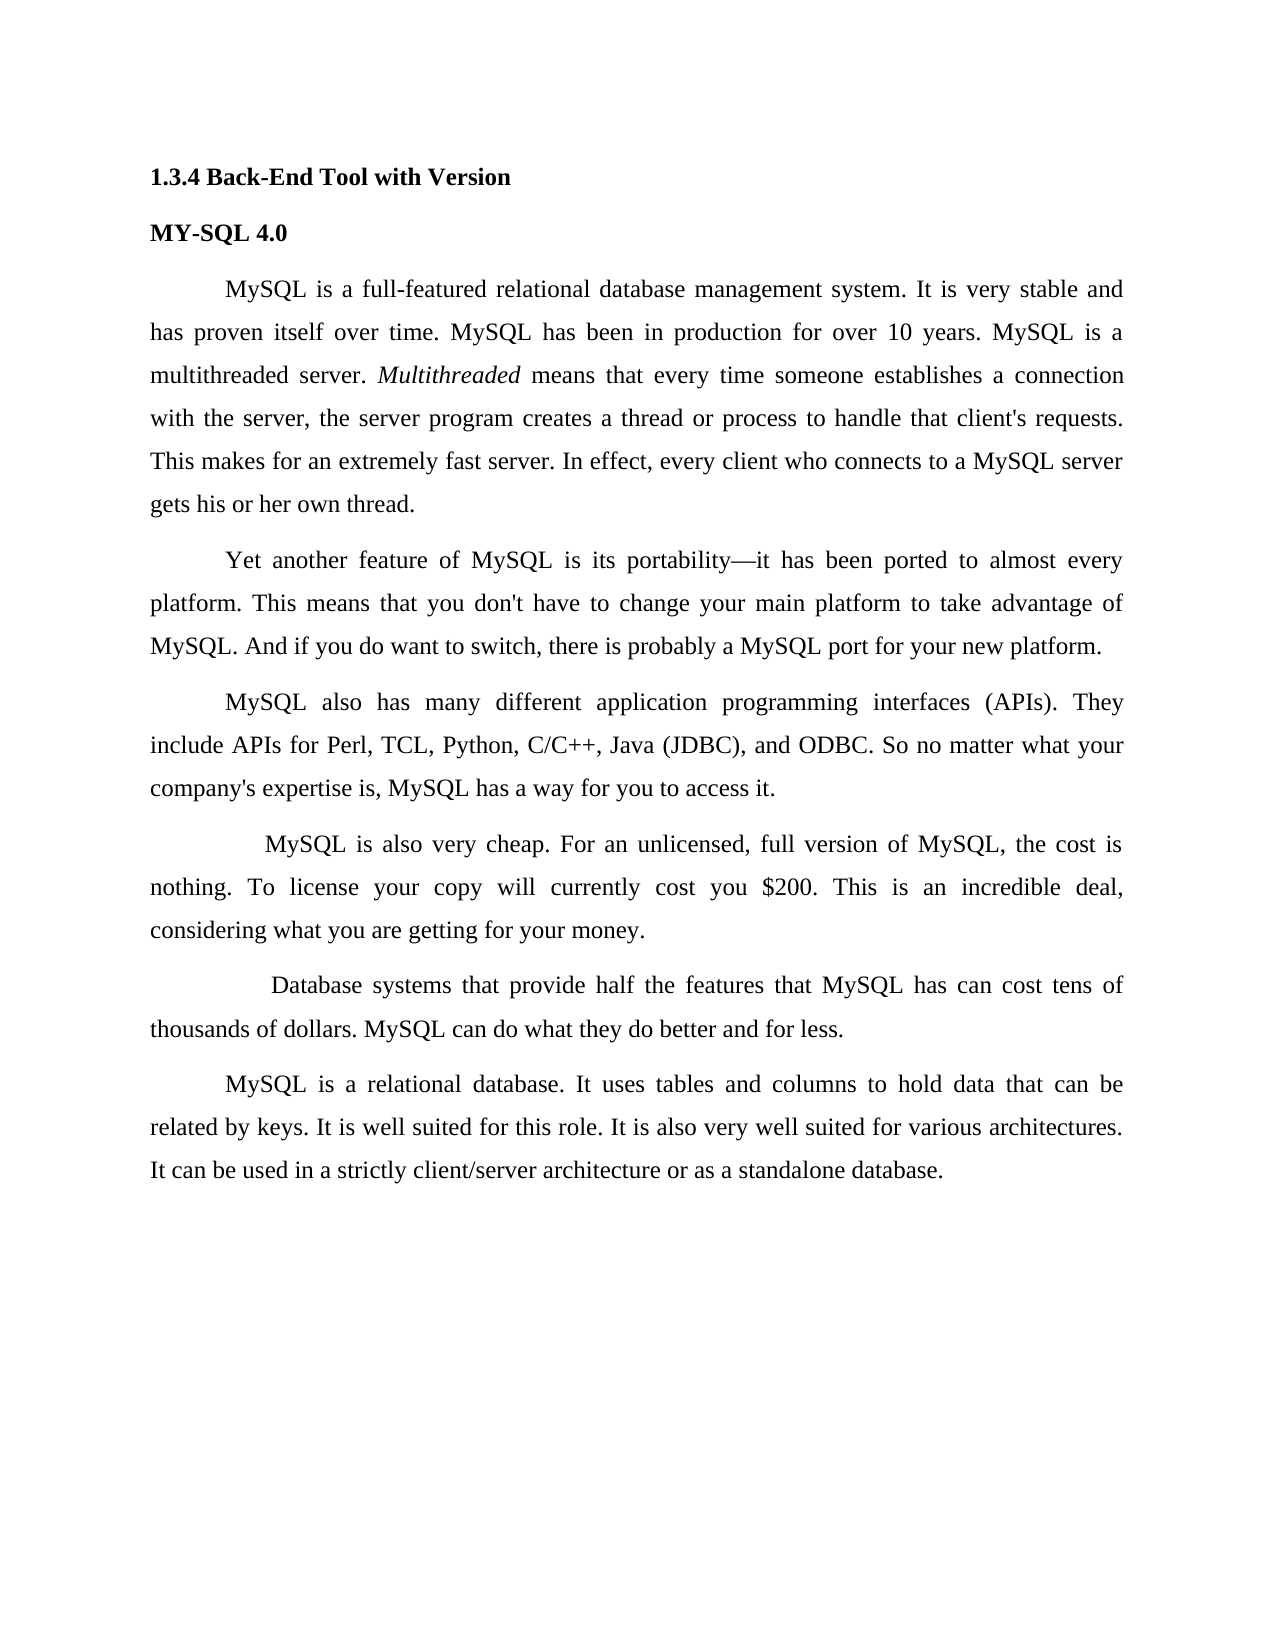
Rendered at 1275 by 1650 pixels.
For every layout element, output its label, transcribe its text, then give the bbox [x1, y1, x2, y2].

text MySQL is a full-featured relational database management system. It is very stable and has proven itself over time. MySQL has been in production for over 10 years. MySQL is a multithreaded server. Multithreaded means that every time someone establishes a connection with the server, the server program creates a thread or process to handle that client's requests. This makes for an extremely fast server. In effect, every client who connects to a MySQL server gets his or her own thread. [150, 274, 1125, 518]
text MY-SQL 4.0 [150, 218, 1125, 247]
text Database systems that provide half the features that MySQL has can cost tens of thousands of dollars. MySQL can do what they do better and for less. [150, 971, 1125, 1042]
text MySQL is also very cheap. For an unlicensed, full version of MySQL, the cost is nothing. To license your copy will currently cost you $200. This is an incredible deal, considering what you are getting for your money. [150, 829, 1125, 944]
text Yet another feature of MySQL is its portability—it has been ported to almost every platform. This means that you don't have to change your main platform to take advantage of MySQL. And if you do want to switch, there is probably a MySQL port for your new platform. [150, 545, 1125, 660]
text MySQL is a relational database. It uses tables and columns to hold data that can be related by keys. It is well suited for this role. It is also very well suited for various architectures. It can be used in a strictly client/server architecture or as a standalone database. [150, 1069, 1125, 1184]
text 1.3.4 Back-End Tool with Version [150, 162, 1125, 191]
text MySQL also has many different application programming interfaces (APIs). They include APIs for Perl, TCL, Python, C/C++, Java (JDBC), and ODBC. So no matter what your company's expertise is, MySQL has a way for you to access it. [150, 687, 1125, 802]
